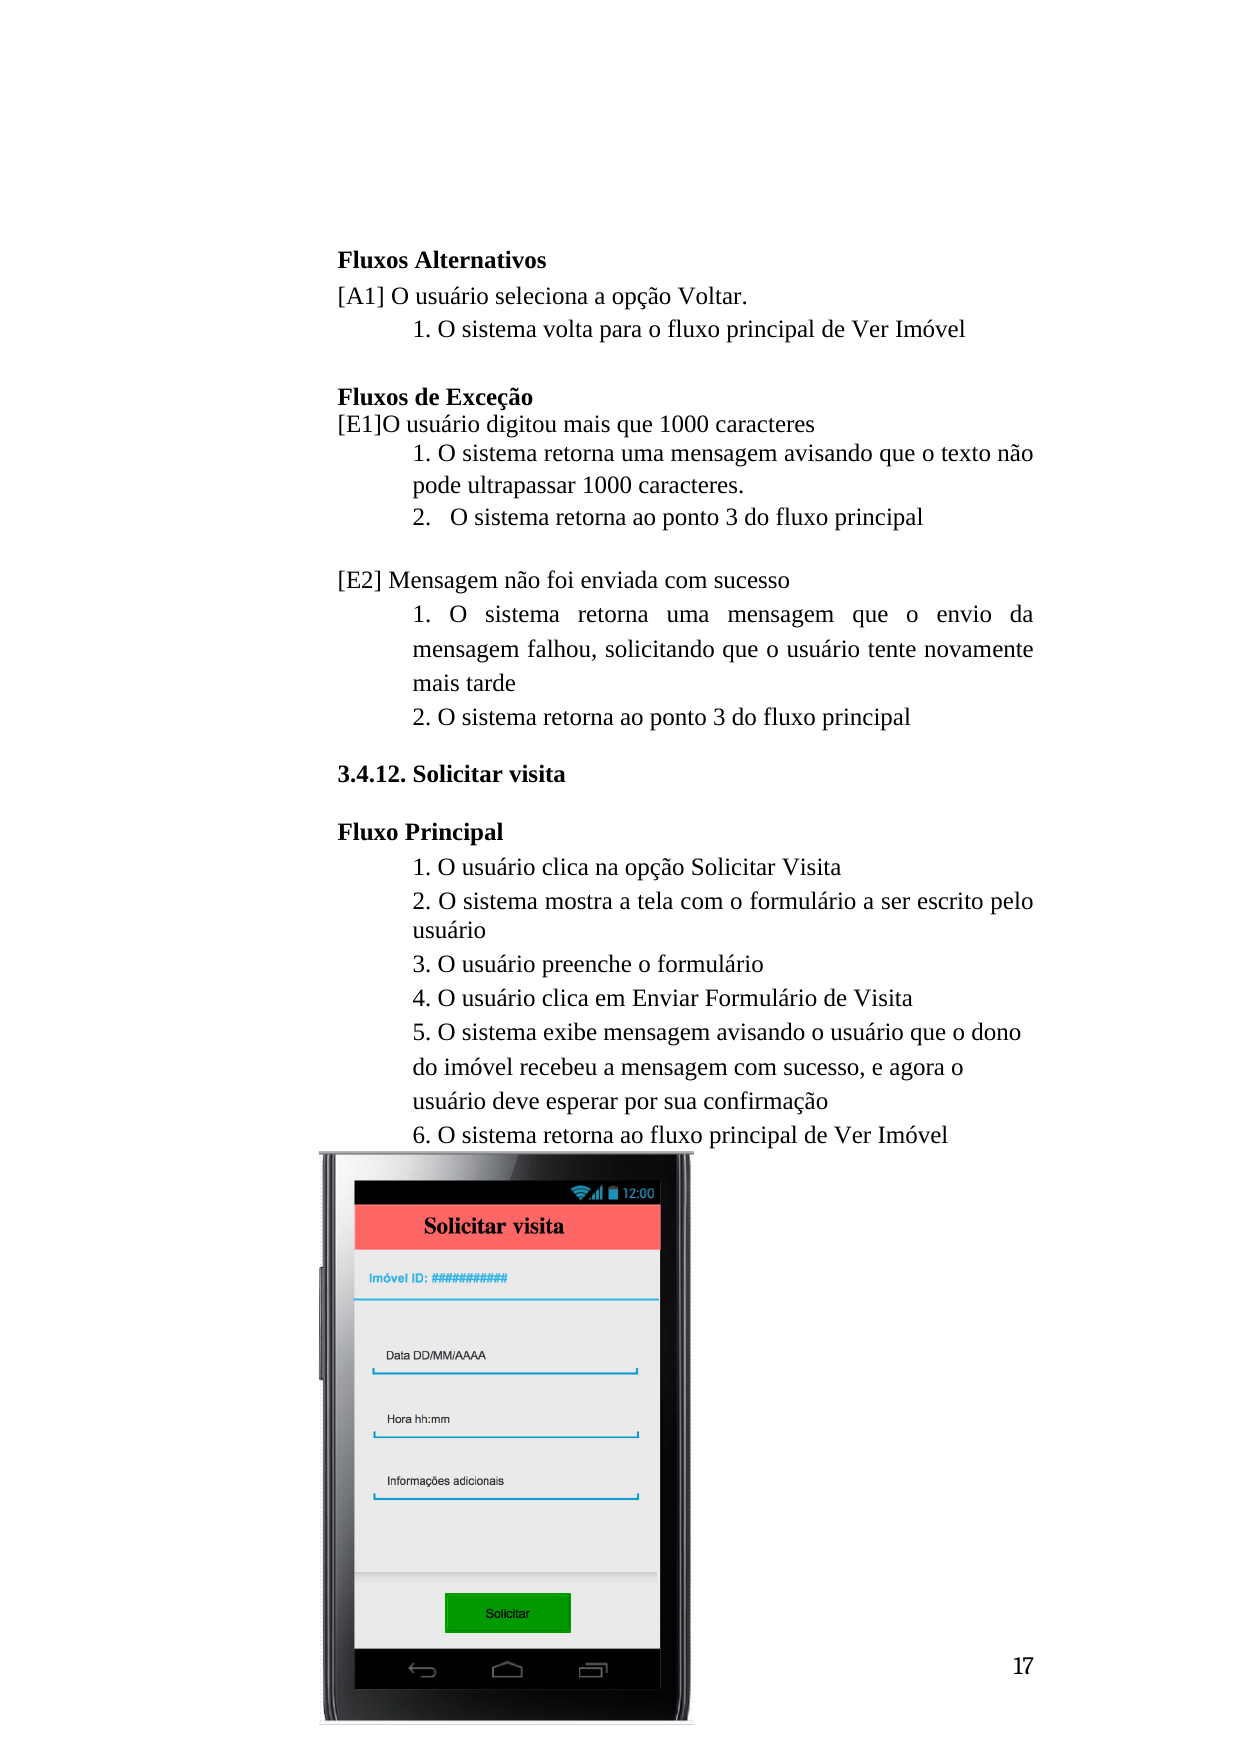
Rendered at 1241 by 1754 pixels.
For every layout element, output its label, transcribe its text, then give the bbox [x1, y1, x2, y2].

list Solicitar visita [337, 759, 1034, 788]
text 3. O usuário preenche o formulário [412, 949, 1034, 978]
text Fluxo Principal [337, 817, 1034, 846]
picture [318, 1151, 694, 1725]
text 4. O usuário clica em Enviar Formulário de Visita [412, 983, 1034, 1012]
text 2. O sistema mostra a tela com o formulário a ser escrito pelo usuário [412, 886, 1034, 943]
list O sistema retorna ao ponto 3 do fluxo principal [412, 502, 1034, 531]
text 1. O sistema retorna uma mensagem que o envio da mensagem falhou, solicitando que o usuário tente novamente mais tarde [412, 599, 1034, 697]
text [E2] Mensagem não foi enviada com sucesso [262, 565, 1034, 594]
text Fluxos Alternativos [337, 245, 1034, 274]
text 6. O sistema retorna ao fluxo principal de Ver Imóvel [412, 1120, 1034, 1149]
text 2. O sistema retorna ao ponto 3 do fluxo principal [337, 702, 1034, 731]
text [E1]​O usuário digitou mais que 1000 caracteres [262, 411, 1034, 438]
text [A1] O usuário seleciona a opção Voltar. [262, 281, 1034, 309]
text 1. O sistema volta para o fluxo principal de Ver Imóvel [337, 314, 1034, 343]
text 5. O sistema exibe mensagem avisando o usuário que o dono do imóvel recebeu a mensagem com sucesso, e agora o usuário deve esperar por sua confirmação [412, 1017, 1034, 1114]
text Fluxos de Exceção [337, 382, 1034, 411]
text 1. O sistema retorna uma mensagem avisando que o texto não pode ultrapassar 1000 caracteres. [412, 438, 1034, 499]
text 1. O usuário clica na opção Solicitar Visita [412, 852, 1034, 881]
